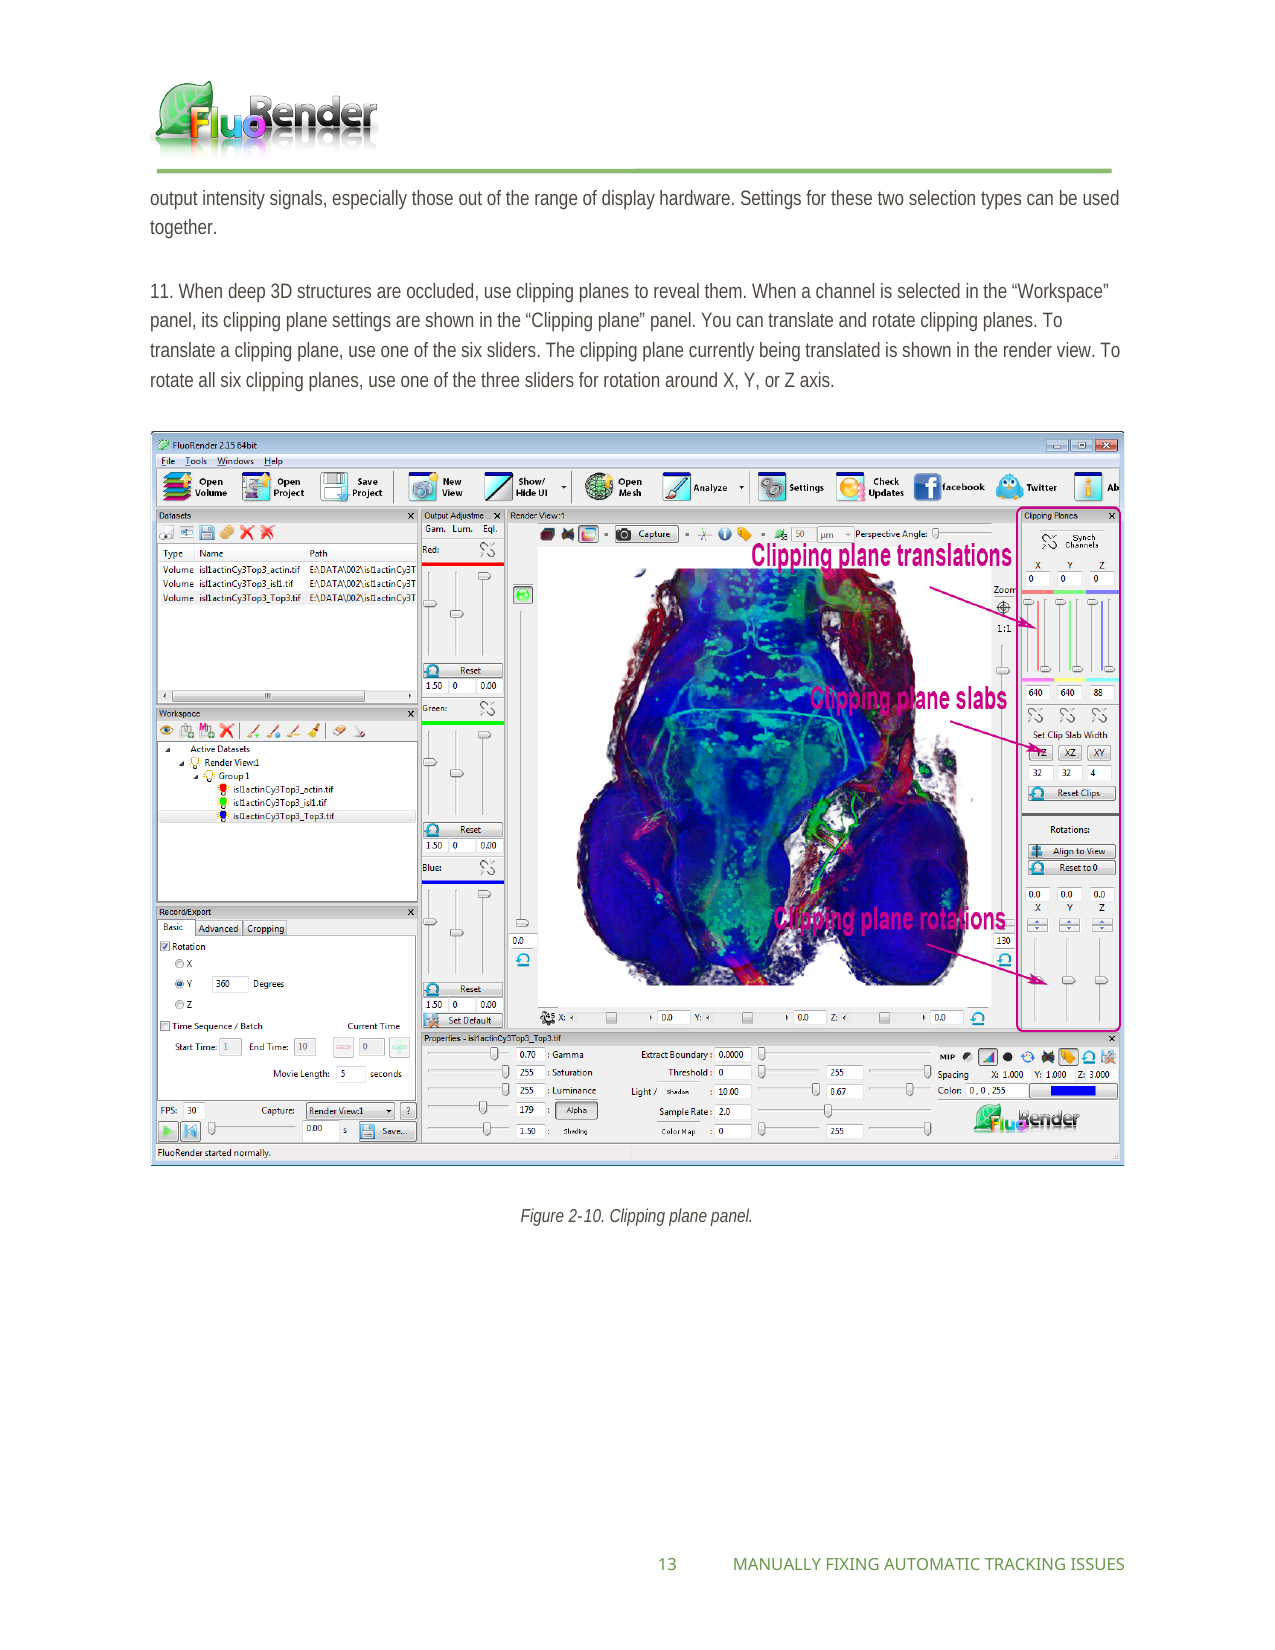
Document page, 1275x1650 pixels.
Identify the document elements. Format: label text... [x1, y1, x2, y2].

text 11. When deep 3D structures are occluded, use clipping planes to reveal them. When a channel is selected in the “Workspace” panel, its clipping plane settings are shown in the “Clipping plane” panel. You can translate and rotate clipping planes. To translate a clipping plane, use one of the six sliders. The clipping plane currently being translated is shown in the render view. To rotate all six clipping planes, use one of the three sliders for rotation around X, Y, or Z axis. [150, 278, 1125, 392]
picture [150, 75, 379, 162]
picture [150, 431, 1125, 1166]
